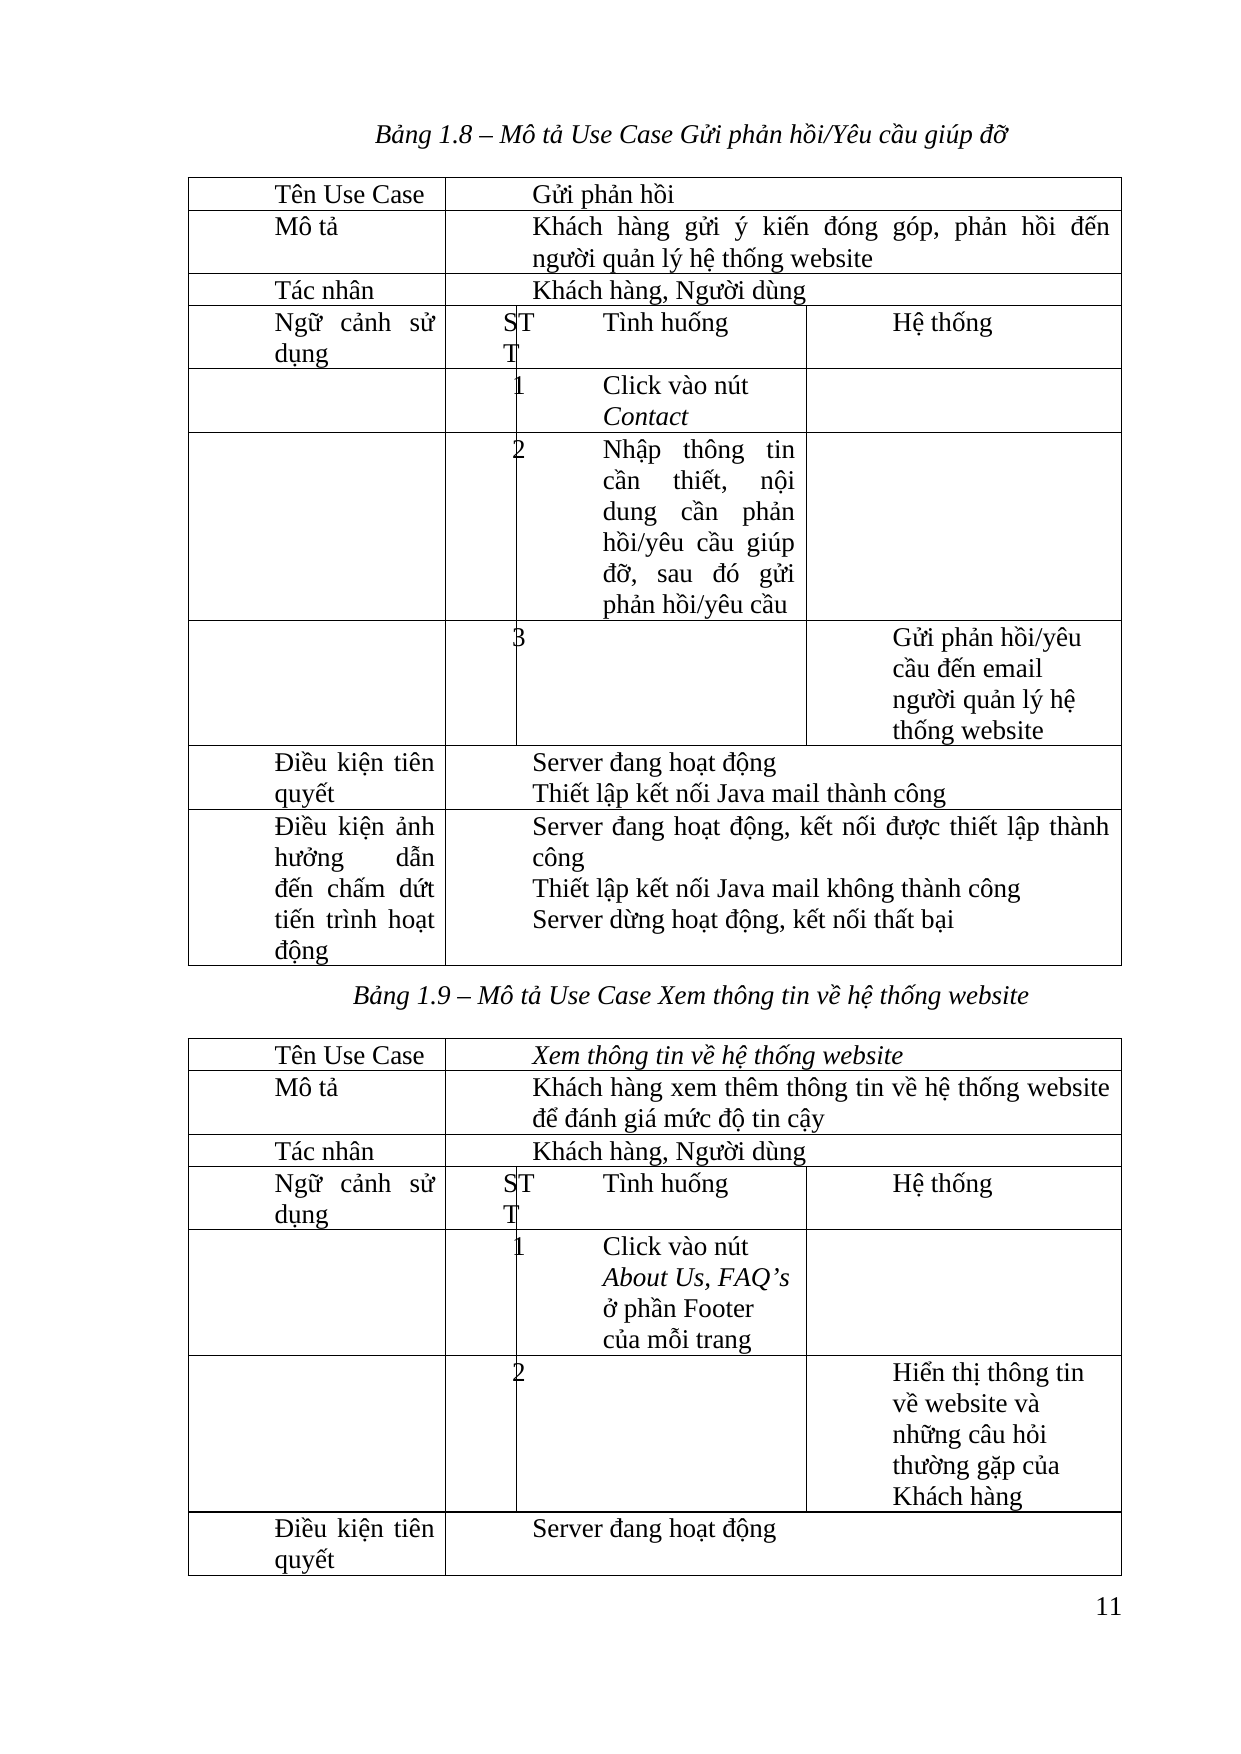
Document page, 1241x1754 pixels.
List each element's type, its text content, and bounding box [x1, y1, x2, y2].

table_cell [807, 369, 1121, 432]
table_cell Tác nhân [189, 274, 445, 305]
table_cell [807, 433, 1121, 619]
table_header Xem thông tin về hệ thống website [446, 1039, 1121, 1070]
table_cell 2 [446, 433, 516, 619]
table_cell Server đang hoạt động, kết nối được thiết lập thành công Thiết lập kết nối Java mail không thành công Server dừng hoạt động, kết nối thất bại [446, 810, 1121, 965]
table_header Tên Use Case [189, 178, 445, 209]
table_cell Điều kiện tiên quyết [189, 746, 445, 808]
text Bảng 1.8 – Mô tả Use Case Gửi phản hồi/Yêu cầu giúp đỡ [262, 118, 1122, 149]
table_cell Khách hàng gửi ý kiến đóng góp, phản hồi đến người quản lý hệ thống website [446, 211, 1121, 273]
table_cell [807, 1230, 1121, 1355]
table_cell 1 [446, 1230, 516, 1355]
table_cell Điều kiện tiên quyết [189, 1513, 445, 1575]
table_header Gửi phản hồi [446, 178, 1121, 209]
table_cell [517, 621, 806, 745]
table_cell Hệ thống [807, 306, 1121, 368]
table_cell Tình huống [517, 1167, 806, 1229]
table_cell Tác nhân [189, 1135, 445, 1166]
table_cell STT [446, 1167, 516, 1229]
table_cell Hiển thị thông tin về website và những câu hỏi thường gặp của Khách hàng [807, 1356, 1121, 1511]
table_cell [189, 1230, 445, 1355]
table_header Tên Use Case [189, 1039, 445, 1070]
table_cell Gửi phản hồi/yêu cầu đến email người quản lý hệ thống website [807, 621, 1121, 745]
table_cell Điều kiện ảnh hưởng dẫn đến chấm dứt tiến trình hoạt động [189, 810, 445, 965]
table_cell 1 [446, 369, 516, 432]
table_cell [189, 621, 445, 745]
table_cell Server đang hoạt động Thiết lập kết nối Java mail thành công [446, 746, 1121, 808]
table_cell [189, 1356, 445, 1511]
table_cell [517, 1356, 806, 1511]
table_cell STT [446, 306, 516, 368]
table_cell Click vào nút About Us, FAQ’s ở phần Footer của mỗi trang [517, 1230, 806, 1355]
text Bảng 1.9 – Mô tả Use Case Xem thông tin về hệ thống website [262, 979, 1122, 1010]
table_cell Click vào nút Contact [517, 369, 806, 432]
table_cell Hệ thống [807, 1167, 1121, 1229]
table_cell 3 [446, 621, 516, 745]
table_cell Khách hàng xem thêm thông tin về hệ thống website để đánh giá mức độ tin cậy [446, 1071, 1121, 1133]
table_cell Khách hàng, Người dùng [446, 1135, 1121, 1166]
table_cell [189, 369, 445, 432]
table_cell Mô tả [189, 1071, 445, 1133]
table_cell Server đang hoạt động [446, 1513, 1121, 1575]
table_cell Ngữ cảnh sử dụng [189, 306, 445, 368]
table_cell Nhập thông tin cần thiết, nội dung cần phản hồi/yêu cầu giúp đỡ, sau đó gửi phản hồi/yêu cầu [517, 433, 806, 619]
table_cell Tình huống [517, 306, 806, 368]
table_cell Khách hàng, Người dùng [446, 274, 1121, 305]
table_cell Ngữ cảnh sử dụng [189, 1167, 445, 1229]
table_cell Mô tả [189, 211, 445, 273]
table_cell 2 [446, 1356, 516, 1511]
table_cell [189, 433, 445, 619]
